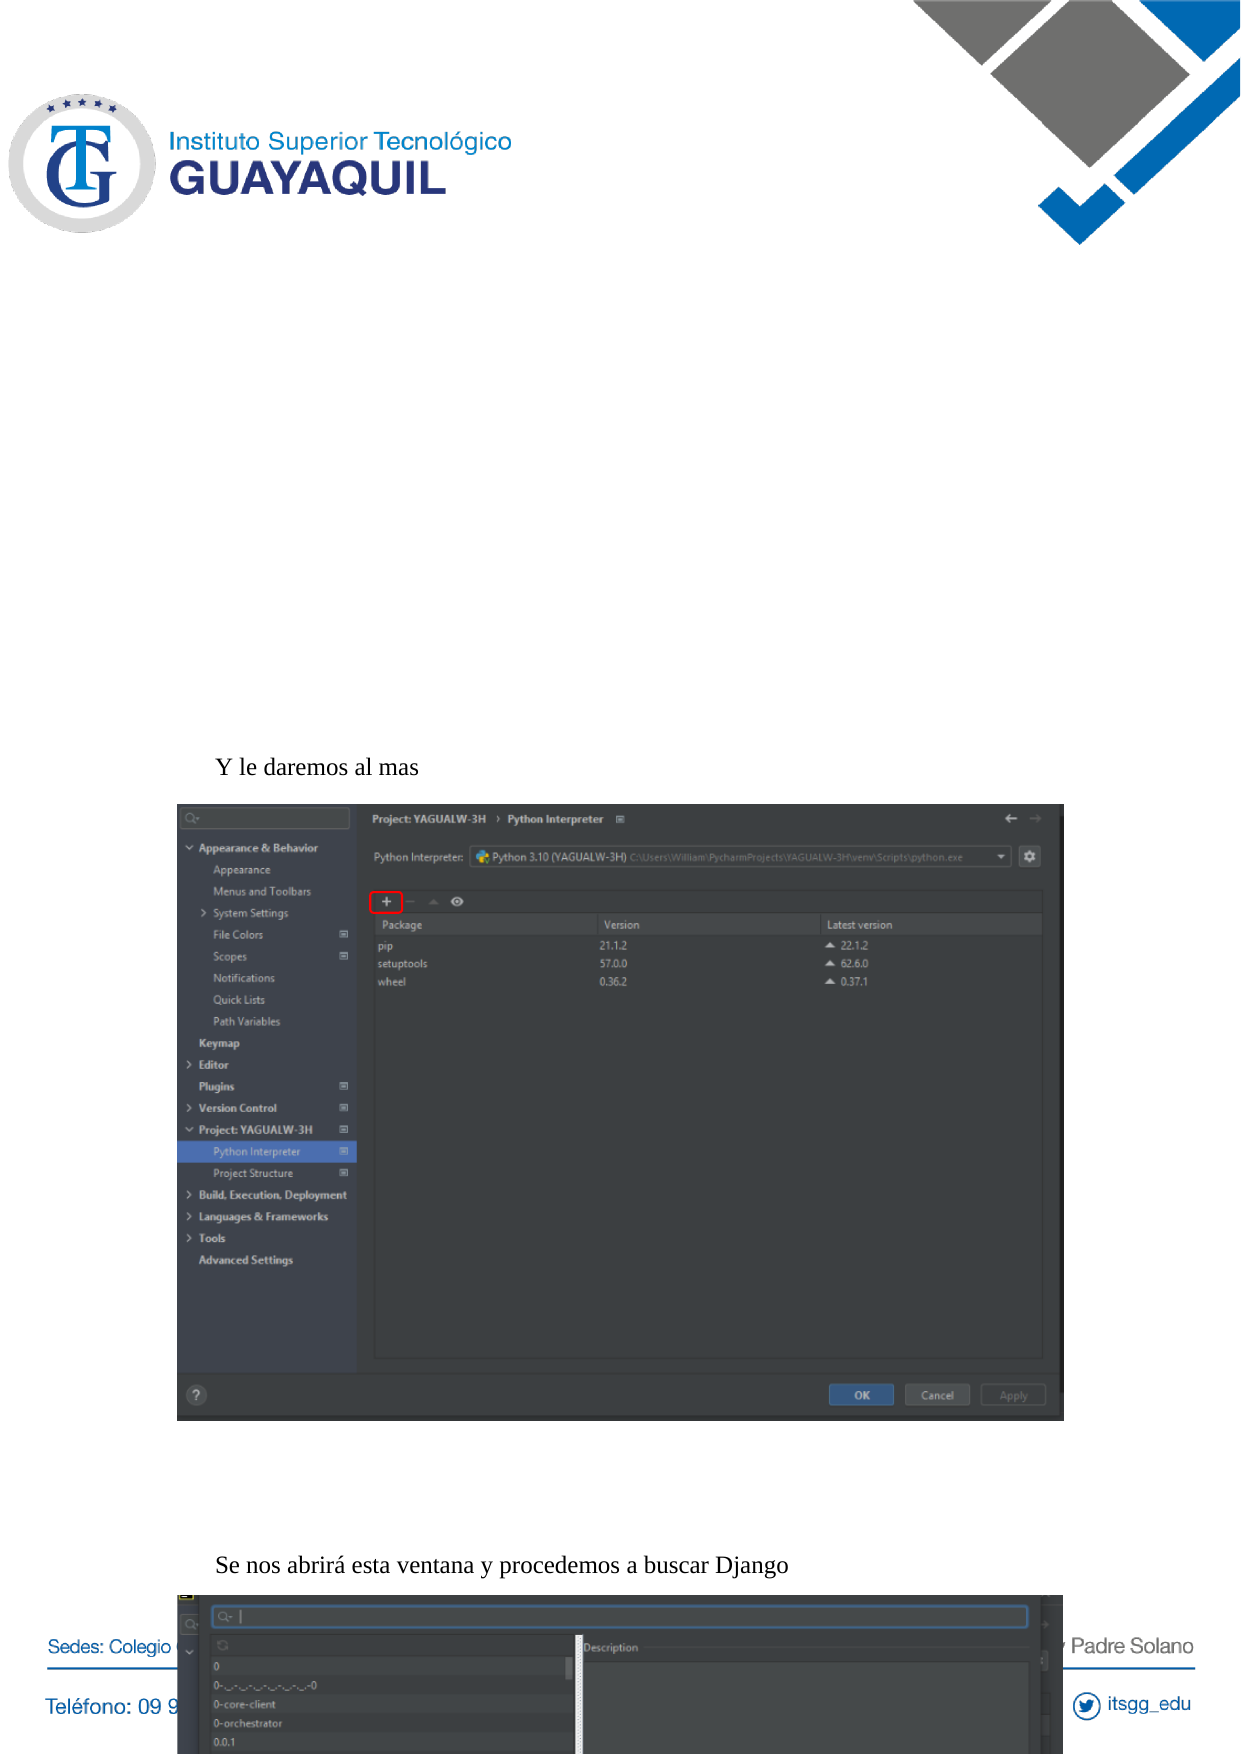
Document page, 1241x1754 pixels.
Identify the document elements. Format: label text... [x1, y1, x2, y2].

picture [177, 804, 1064, 1421]
text Y le daremos al mas [215, 752, 1063, 781]
picture [45, 1595, 1196, 1754]
picture [7, 0, 1241, 245]
text Se nos abrirá esta ventana y procedemos a buscar Django [215, 1550, 1063, 1579]
